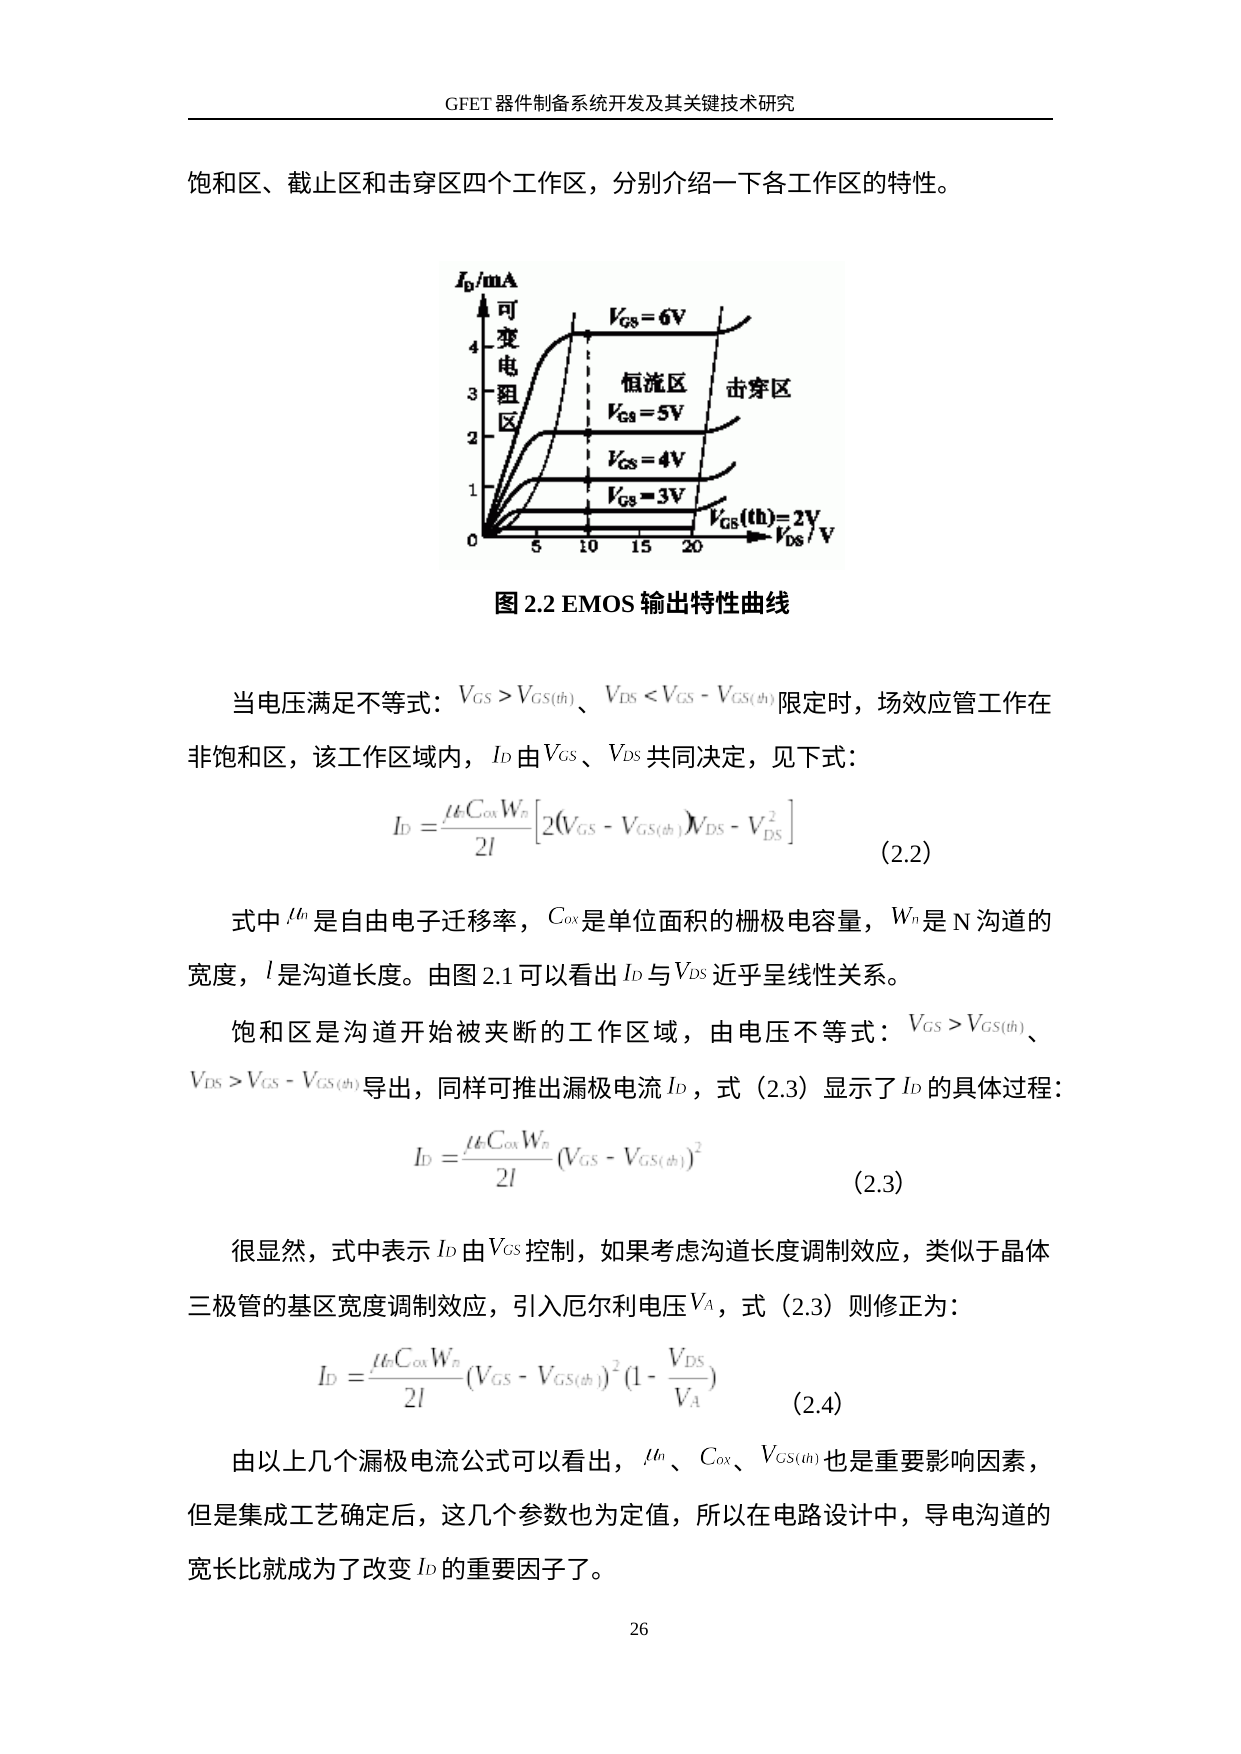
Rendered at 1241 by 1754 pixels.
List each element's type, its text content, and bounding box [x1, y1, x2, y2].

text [187, 164, 1053, 200]
picture [438, 261, 845, 570]
text （2.2） [187, 792, 1053, 869]
text 图2.2 EMOS输出特性曲线 [187, 583, 1053, 620]
text （2.3） [187, 1123, 1053, 1200]
text 当电压满足不等式：、限定时，场效应管工作在非饱和区，该工作区域内，由、共同决定，见下式： [187, 681, 1053, 774]
text （2.4） [187, 1341, 1053, 1421]
text 式中是自由电子迁移率，是单位面积的栅极电容量，是N沟道的宽度，是沟道长度。由图2.1可以看出与近乎呈线性关系。 [187, 901, 1053, 992]
text 由以上几个漏极电流公式可以看出，、、也是重要影响因素，但是集成工艺确定后，这几个参数也为定值，所以在电路设计中，导电沟道的宽长比就成为了改变的重要因子了。 [187, 1439, 1053, 1586]
text 饱和区是沟道开始被夹断的工作区域，由电压不等式：、导出，同样可推出漏极电流，式（2.3）显示了的具体过程： [187, 1010, 1053, 1105]
text 很显然，式中表示由控制，如果考虑沟道长度调制效应，类似于晶体三极管的基区宽度调制效应，引入厄尔利电压，式（2.3）则修正为： [187, 1232, 1053, 1322]
